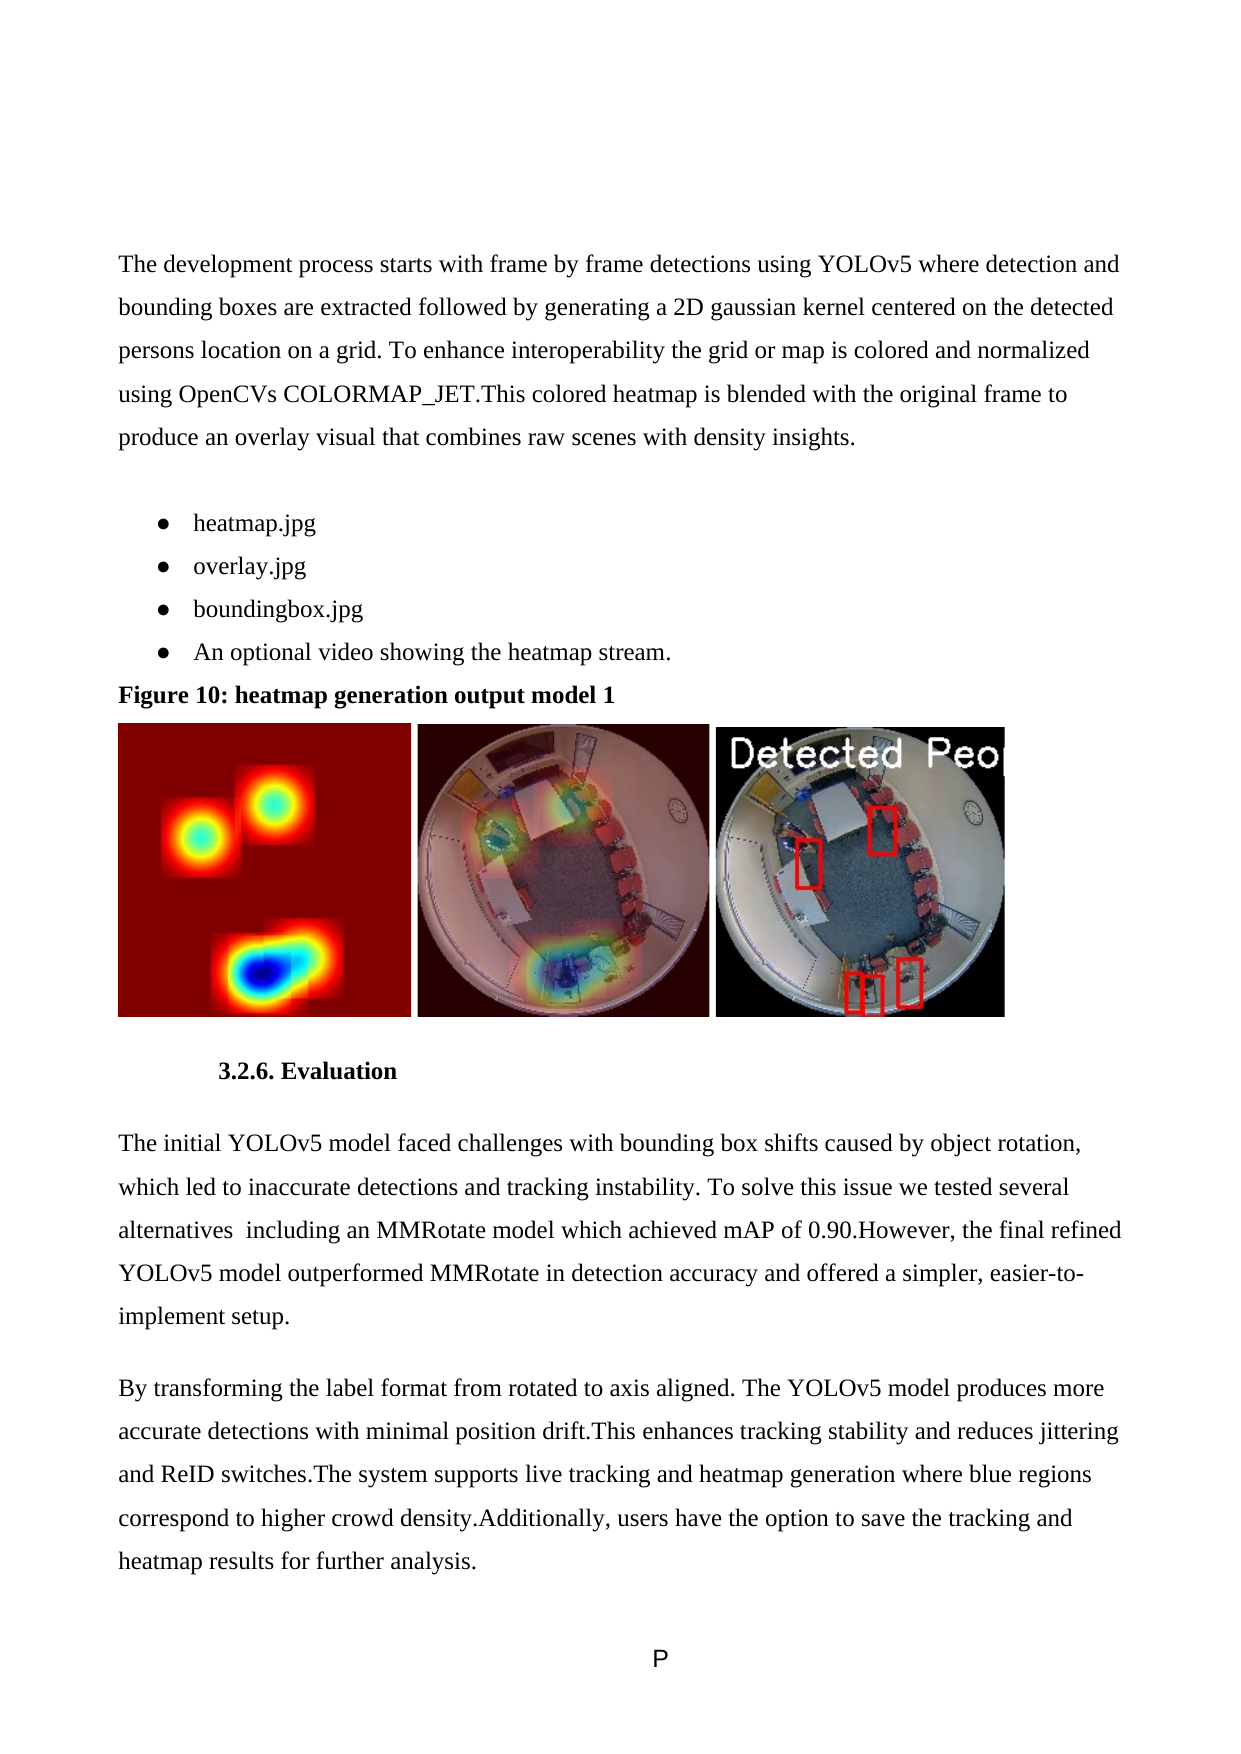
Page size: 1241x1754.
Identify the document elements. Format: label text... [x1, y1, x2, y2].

list overlay.jpg [156, 551, 1122, 580]
subtitle 3.2.6. Evaluation [118, 1056, 1122, 1085]
list heatmap.jpg [156, 508, 1122, 537]
text By transforming the label format from rotated to axis aligned. The YOLOv5 model produces more accurate detections with minimal position drift.This enhances tracking stability and reduces jittering and ReID switches.The system supports live tracking and heatmap generation where blue regions correspond to higher crowd density.Additionally, users have the option to save the tracking and heatmap results for further analysis. [118, 1373, 1122, 1574]
list An optional video showing the heatmap stream. [156, 637, 1122, 666]
picture [715, 727, 1005, 1017]
text The development process starts with frame by frame detections using YOLOv5 where detection and bounding boxes are extracted followed by generating a 2D gaussian kernel centered on the detected persons location on a grid. To enhance interoperability the grid or map is colored and normalized using OpenCVs COLORMAP_JET.This colored heatmap is blended with the original frame to produce an overlay visual that combines raw scenes with density insights. [118, 249, 1122, 451]
text The initial YOLOv5 model faced challenges with bounding box shifts caused by object rotation, which led to inaccurate detections and tracking instability. To solve this issue we tested several alternatives including an MMRotate model which achieved mAP of 0.90.However, the final refined YOLOv5 model outperformed MMRotate in detection accuracy and offered a simpler, easier-to-implement setup. [118, 1128, 1122, 1330]
picture [118, 723, 412, 1017]
text Figure 10: heatmap generation output model 1 [118, 681, 1122, 709]
picture [417, 724, 710, 1017]
list boundingbox.jpg [156, 594, 1122, 623]
